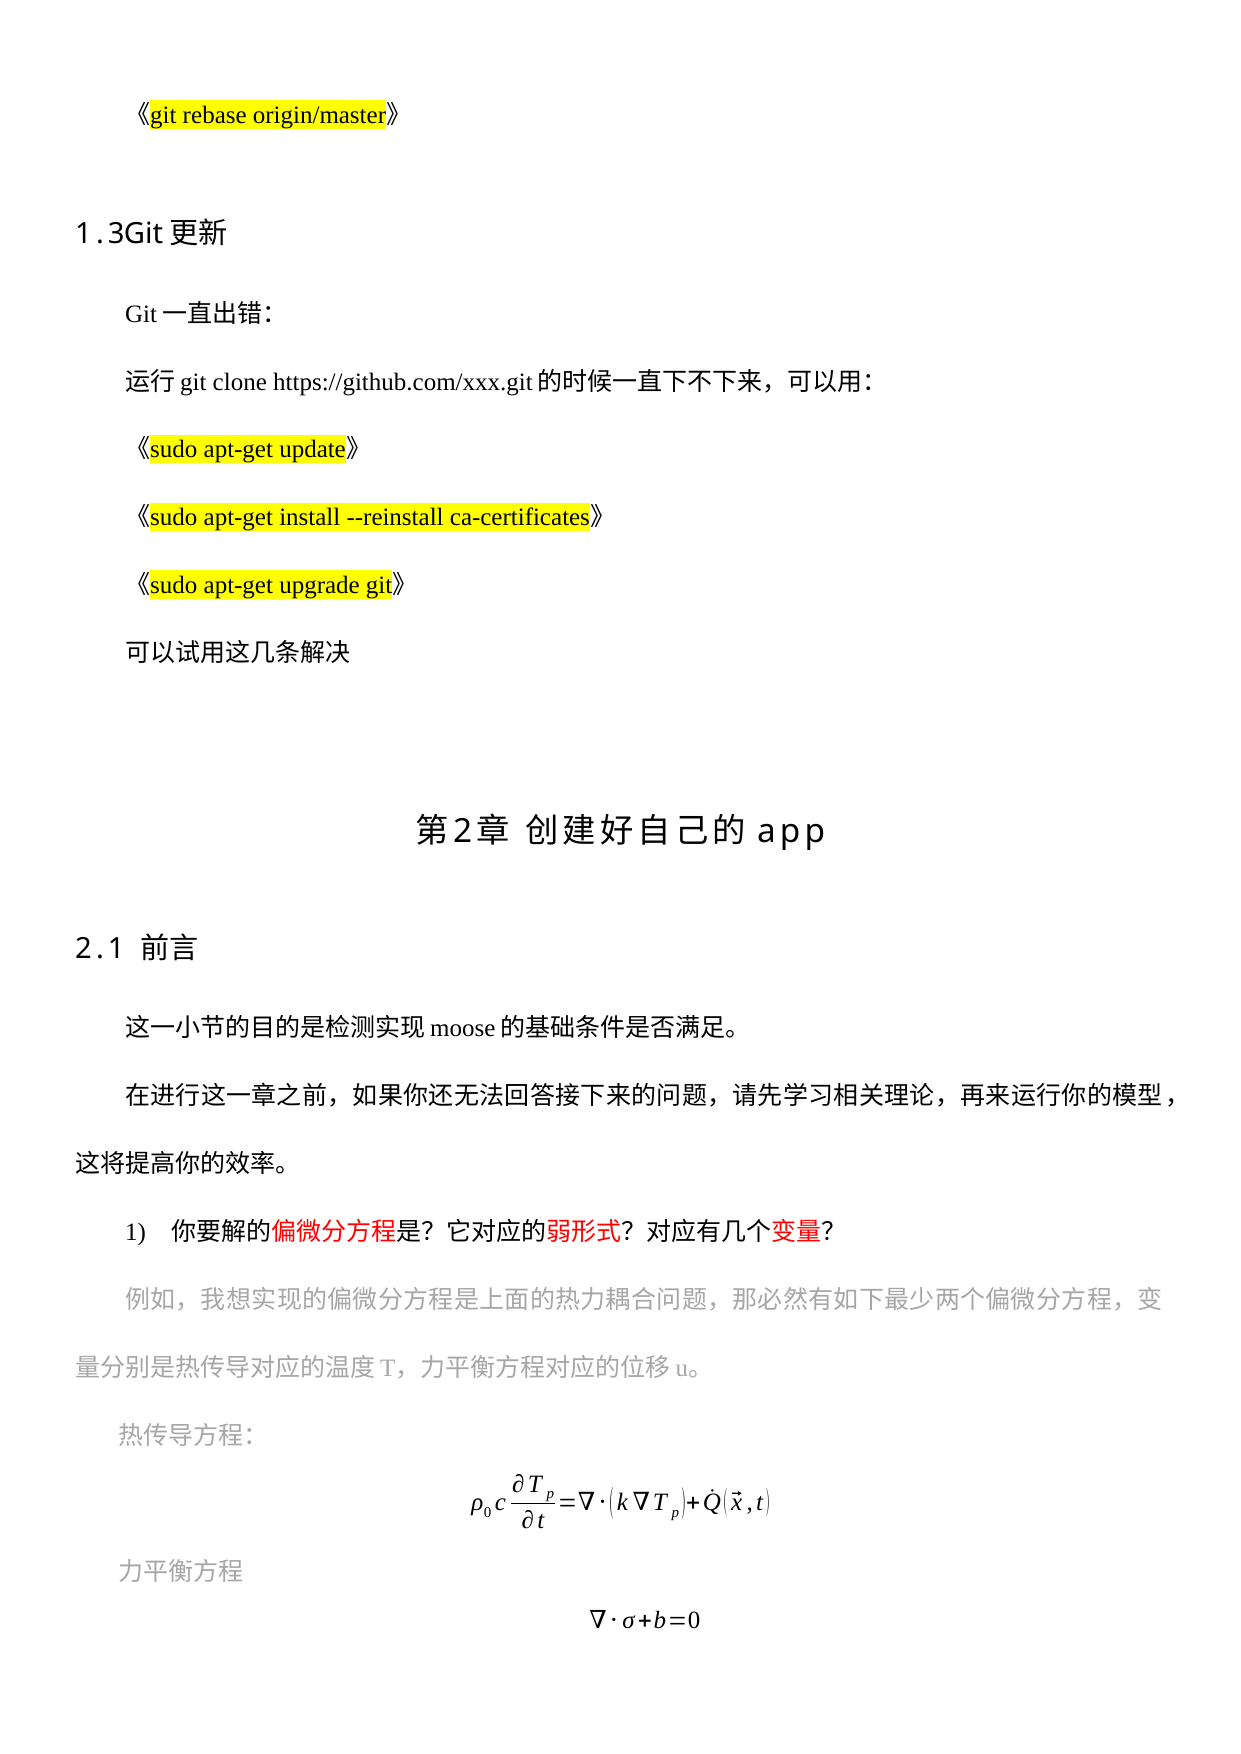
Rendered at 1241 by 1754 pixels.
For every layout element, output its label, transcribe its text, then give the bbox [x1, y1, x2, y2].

subtitle 前言 [75, 912, 1165, 979]
list 你要解的偏微分方程是？它对应的弱形式？对应有几个变量？ [125, 1196, 1165, 1264]
text 这一小节的目的是检测实现moose的基础条件是否满足。 [75, 992, 1165, 1060]
text 运行git clone https://github.com/xxx.git的时候一直下不下来，可以用： [75, 345, 1165, 413]
text 《git rebase origin/master》 [75, 79, 1165, 147]
text 热传导方程： [75, 1399, 1165, 1467]
subtitle 创建好自己的app [75, 794, 1165, 862]
text 《sudo apt-get update》 [75, 413, 1165, 481]
text 力平衡方程 [75, 1535, 1165, 1603]
subtitle Git更新 [75, 197, 1165, 265]
text 《sudo apt-get install --reinstall ca-certificates》 [75, 481, 1165, 549]
text 《sudo apt-get upgrade git》 [75, 549, 1165, 617]
text Git一直出错： [75, 277, 1165, 345]
text 可以试用这几条解决 [75, 617, 1165, 685]
text 在进行这一章之前，如果你还无法回答接下来的问题，请先学习相关理论，再来运行你的模型，这将提高你的效率。 [75, 1060, 1165, 1196]
text 例如，我想实现的偏微分方程是上面的热力耦合问题，那必然有如下最少两个偏微分方程，变量分别是热传导对应的温度T，力平衡方程对应的位移u。 [75, 1264, 1165, 1399]
